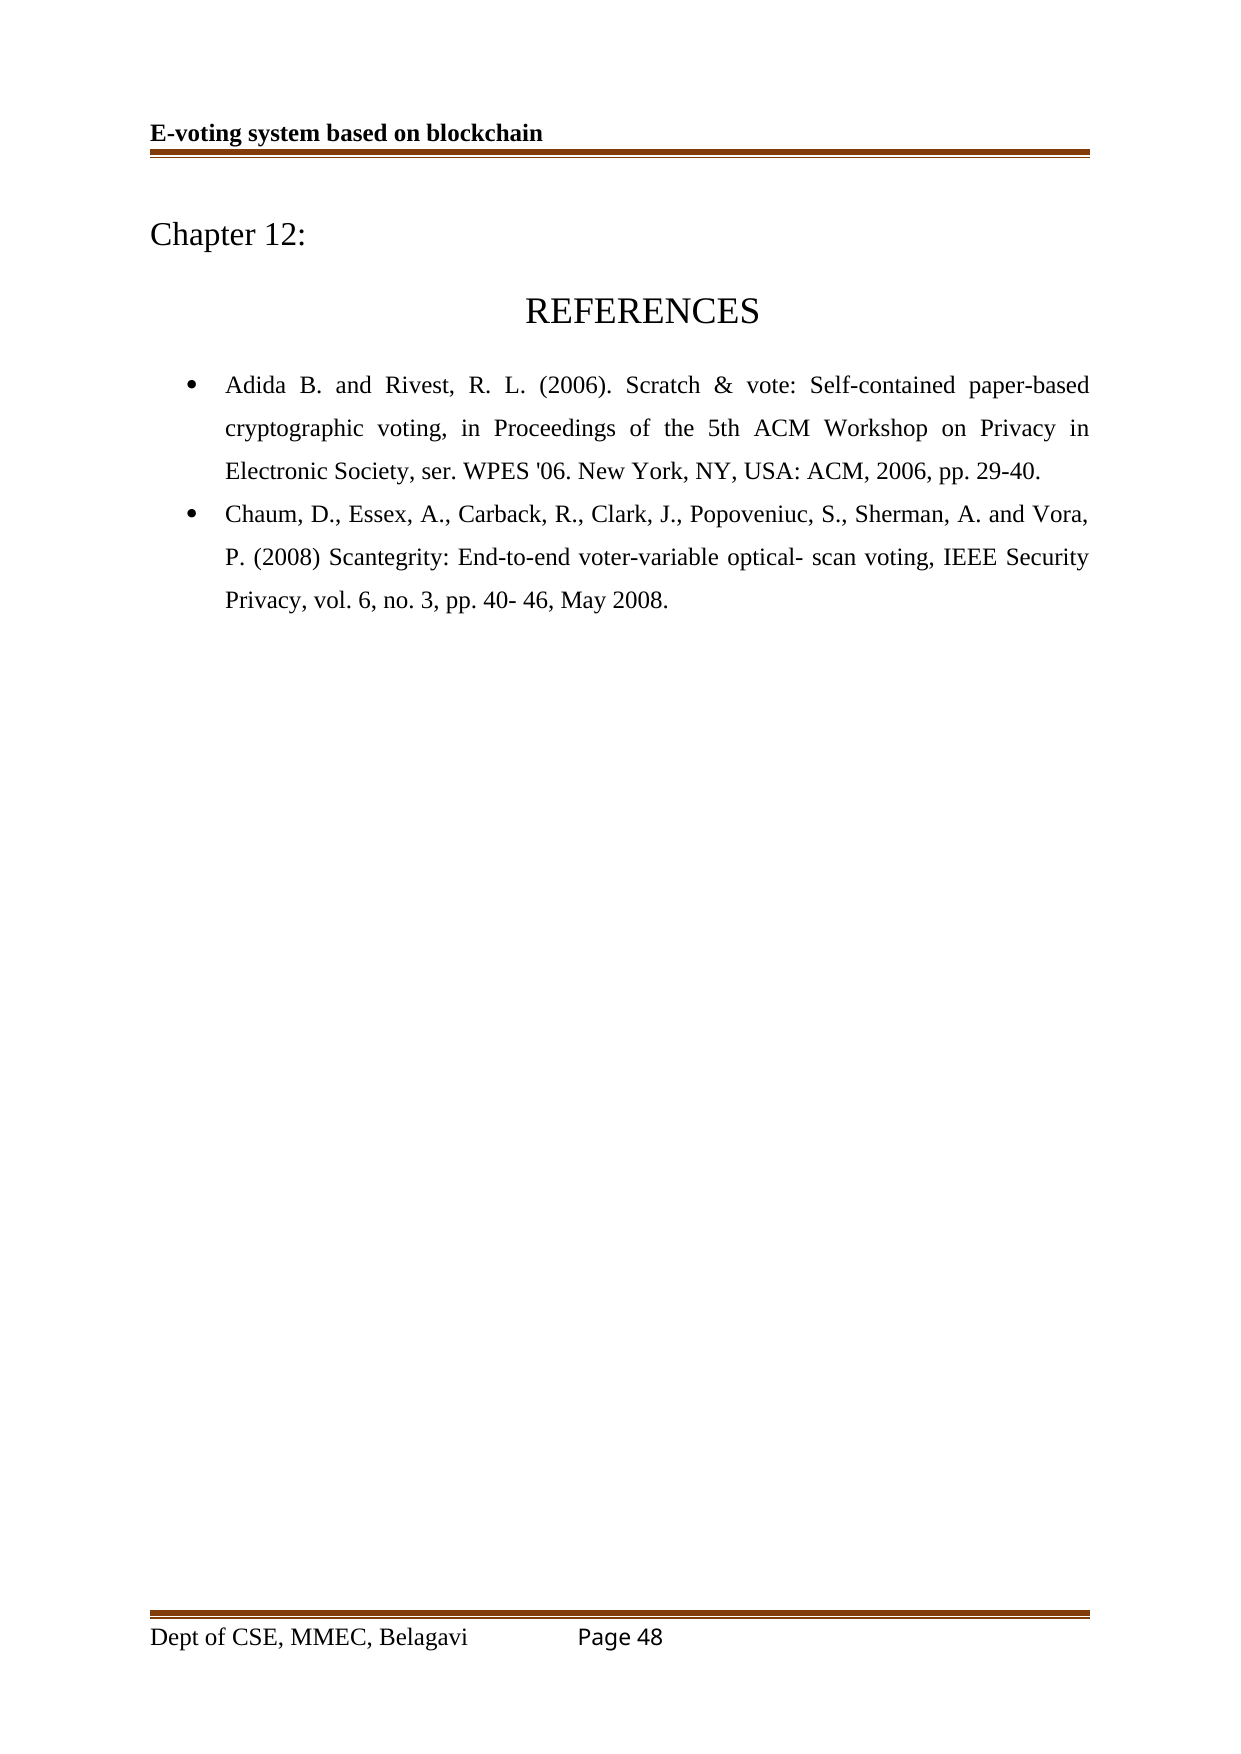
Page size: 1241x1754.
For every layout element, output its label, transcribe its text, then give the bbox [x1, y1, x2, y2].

text Chapter 12: [150, 214, 1090, 253]
list Chaum, D., Essex, A., Carback, R., Clark, J., Popoveniuc, S., Sherman, A. and Vora, P. (2008) Scantegrity: End-to-end voter-variable optical- scan voting, IEEE Security Privacy, vol. 6, no. 3, pp. 40- 46, May 2008. [187, 499, 1090, 614]
text REFERENCES [150, 288, 1090, 332]
list Adida B. and Rivest, R. L. (2006). Scratch & vote: Self-contained paper-based cryptographic voting, in Proceedings of the 5th ACM Workshop on Privacy in Electronic Society, ser. WPES '06. New York, NY, USA: ACM, 2006, pp. 29-40. [187, 370, 1090, 485]
